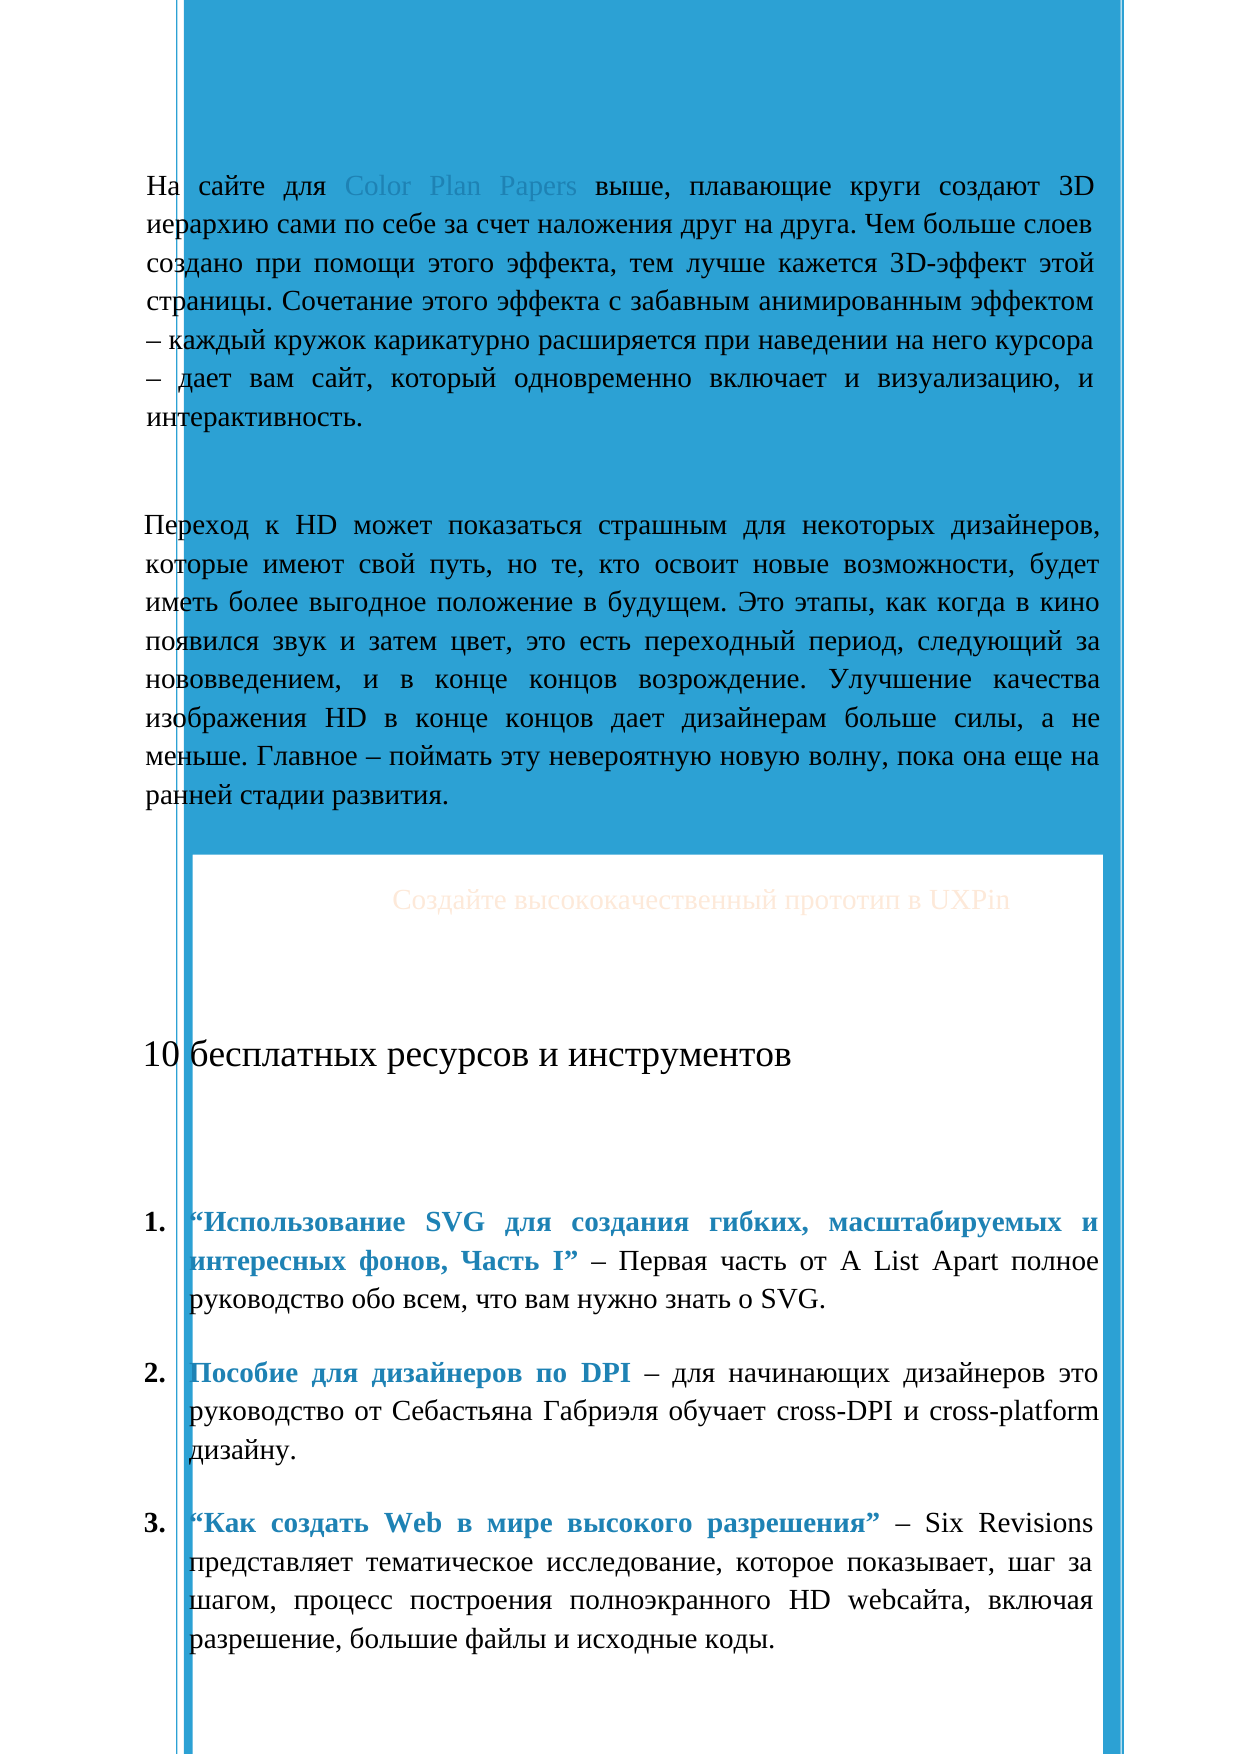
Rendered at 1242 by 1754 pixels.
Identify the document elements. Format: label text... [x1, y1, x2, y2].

list “Использование SVG для создания гибких, масштабируемых и интересных фонов, Часть I” – Первая часть от A List Apart полное руководство обо всем, что вам нужно знать о SVG. [144, 1204, 1099, 1315]
list Пособие для дизайнеров по DPI – для начинающих дизайнеров это руководство от Себастьяна Габриэля обучает cross-DPI и cross-platform дизайну. [144, 1355, 1099, 1466]
text 10 бесплатных ресурсов и инструментов [142, 1031, 1108, 1076]
text На сайте для Color Plan Papers выше, плавающие круги создают 3D иерархию сами по себе за счет наложения друг на друга. Чем больше слоев создано при помощи этого эффекта, тем лучше кажется 3D-эффект этой страницы. Сочетание этого эффекта с забавным анимированным эффектом – каждый кружок карикатурно расширяется при наведении на него курсора – дает вам сайт, который одновременно включает и визуализацию, и интерактивность. [146, 168, 1094, 432]
text Создайте высококачественный прототип в UXPin [205, 882, 1108, 916]
text Переход к HD может показаться страшным для некоторых дизайнеров, которые имеют свой путь, но те, кто освоит новые возможности, будет иметь более выгодное положение в будущем. Это этапы, как когда в кино появился звук и затем цвет, это есть переходный период, следующий за нововведением, и в конце концов возрождение. Улучшение качества изображения HD в конце концов дает дизайнерам больше силы, а не меньше. Главное – поймать эту невероятную новую волну, пока она еще на ранней стадии развития. [143, 507, 1101, 811]
list “Как создать Web в мире высокого разрешения” – Six Revisions представляет тематическое исследование, которое показывает, шаг за шагом, процесс построения полноэкранного HD webсайта, включая разрешение, большие файлы и исходные коды. [144, 1505, 1093, 1654]
